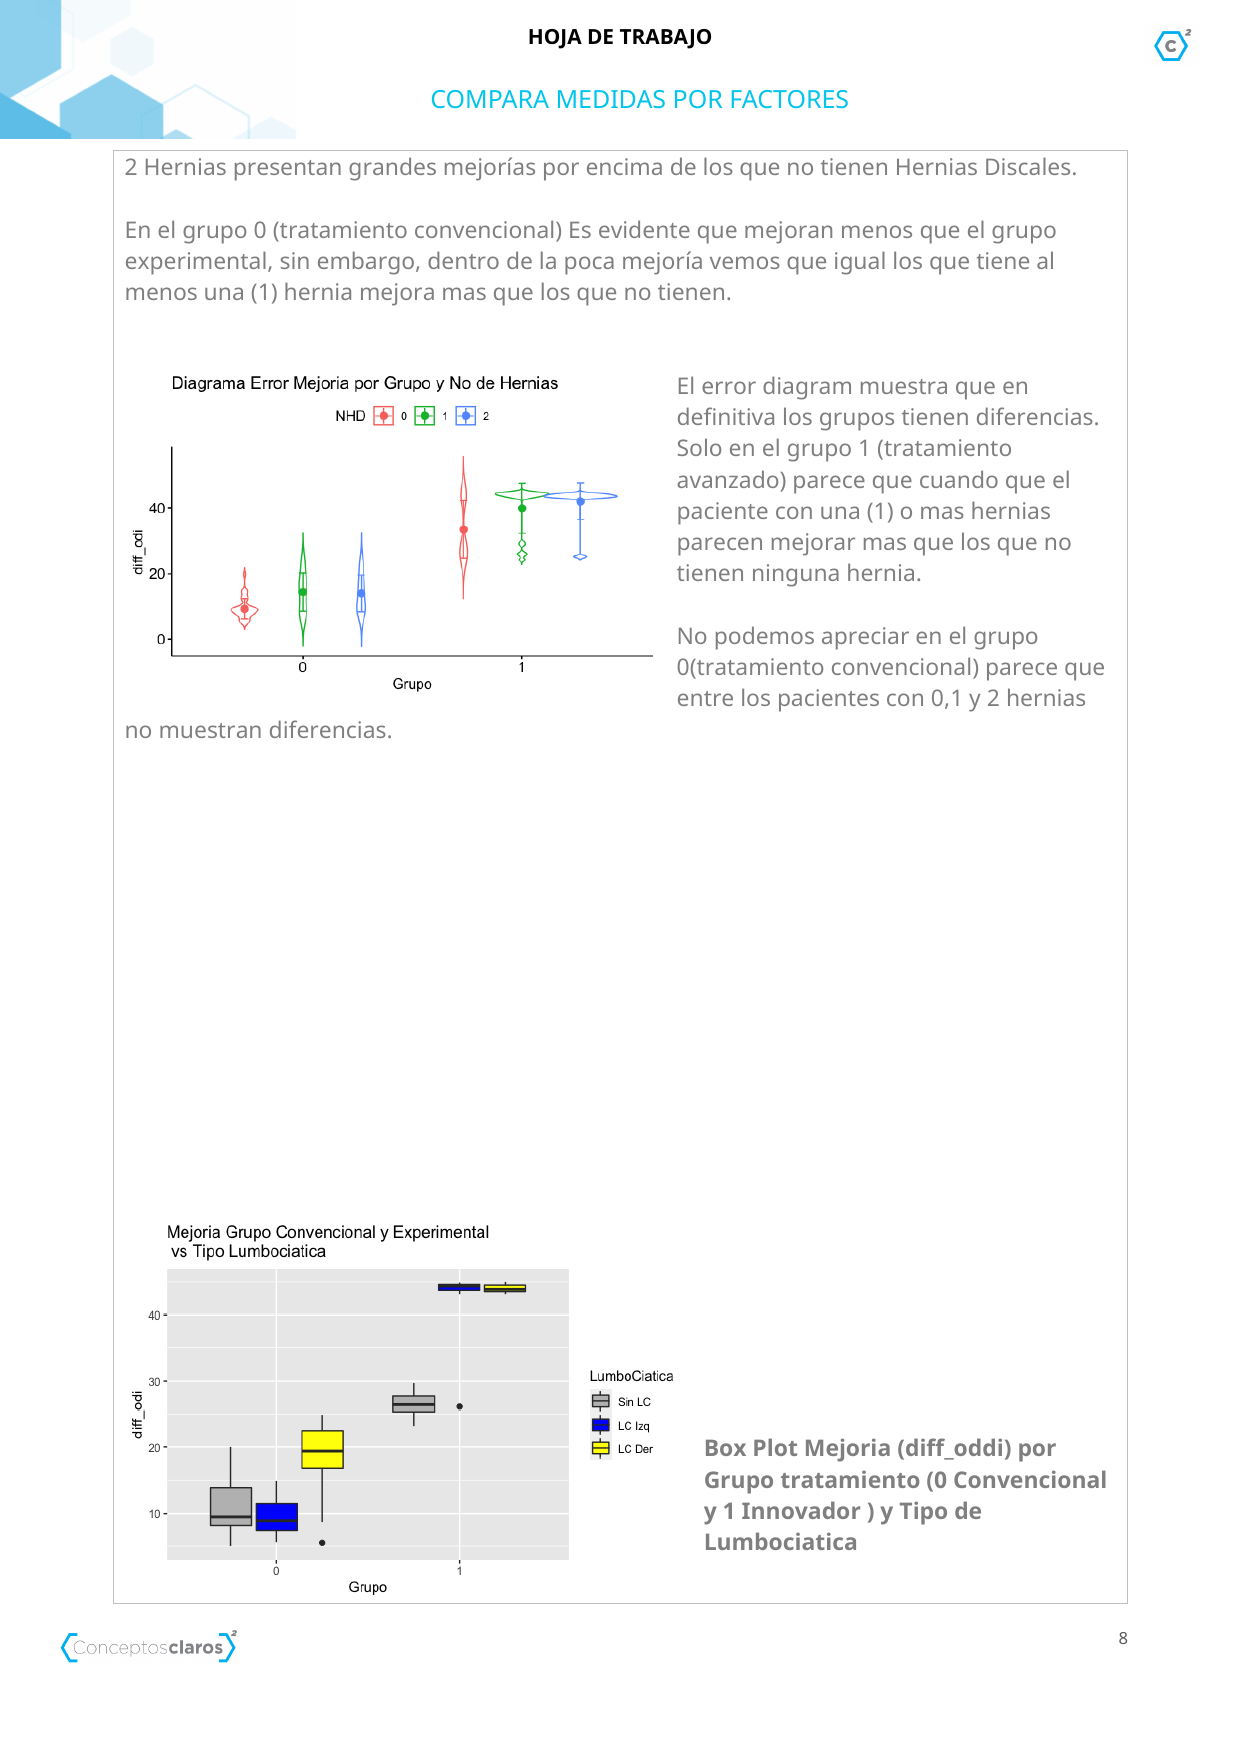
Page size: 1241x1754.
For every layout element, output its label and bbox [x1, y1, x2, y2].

picture [1146, 21, 1199, 67]
table_header [114, 151, 1127, 1603]
picture [126, 370, 658, 697]
picture [57, 1627, 241, 1664]
picture [127, 1220, 685, 1601]
picture [0, 0, 296, 139]
